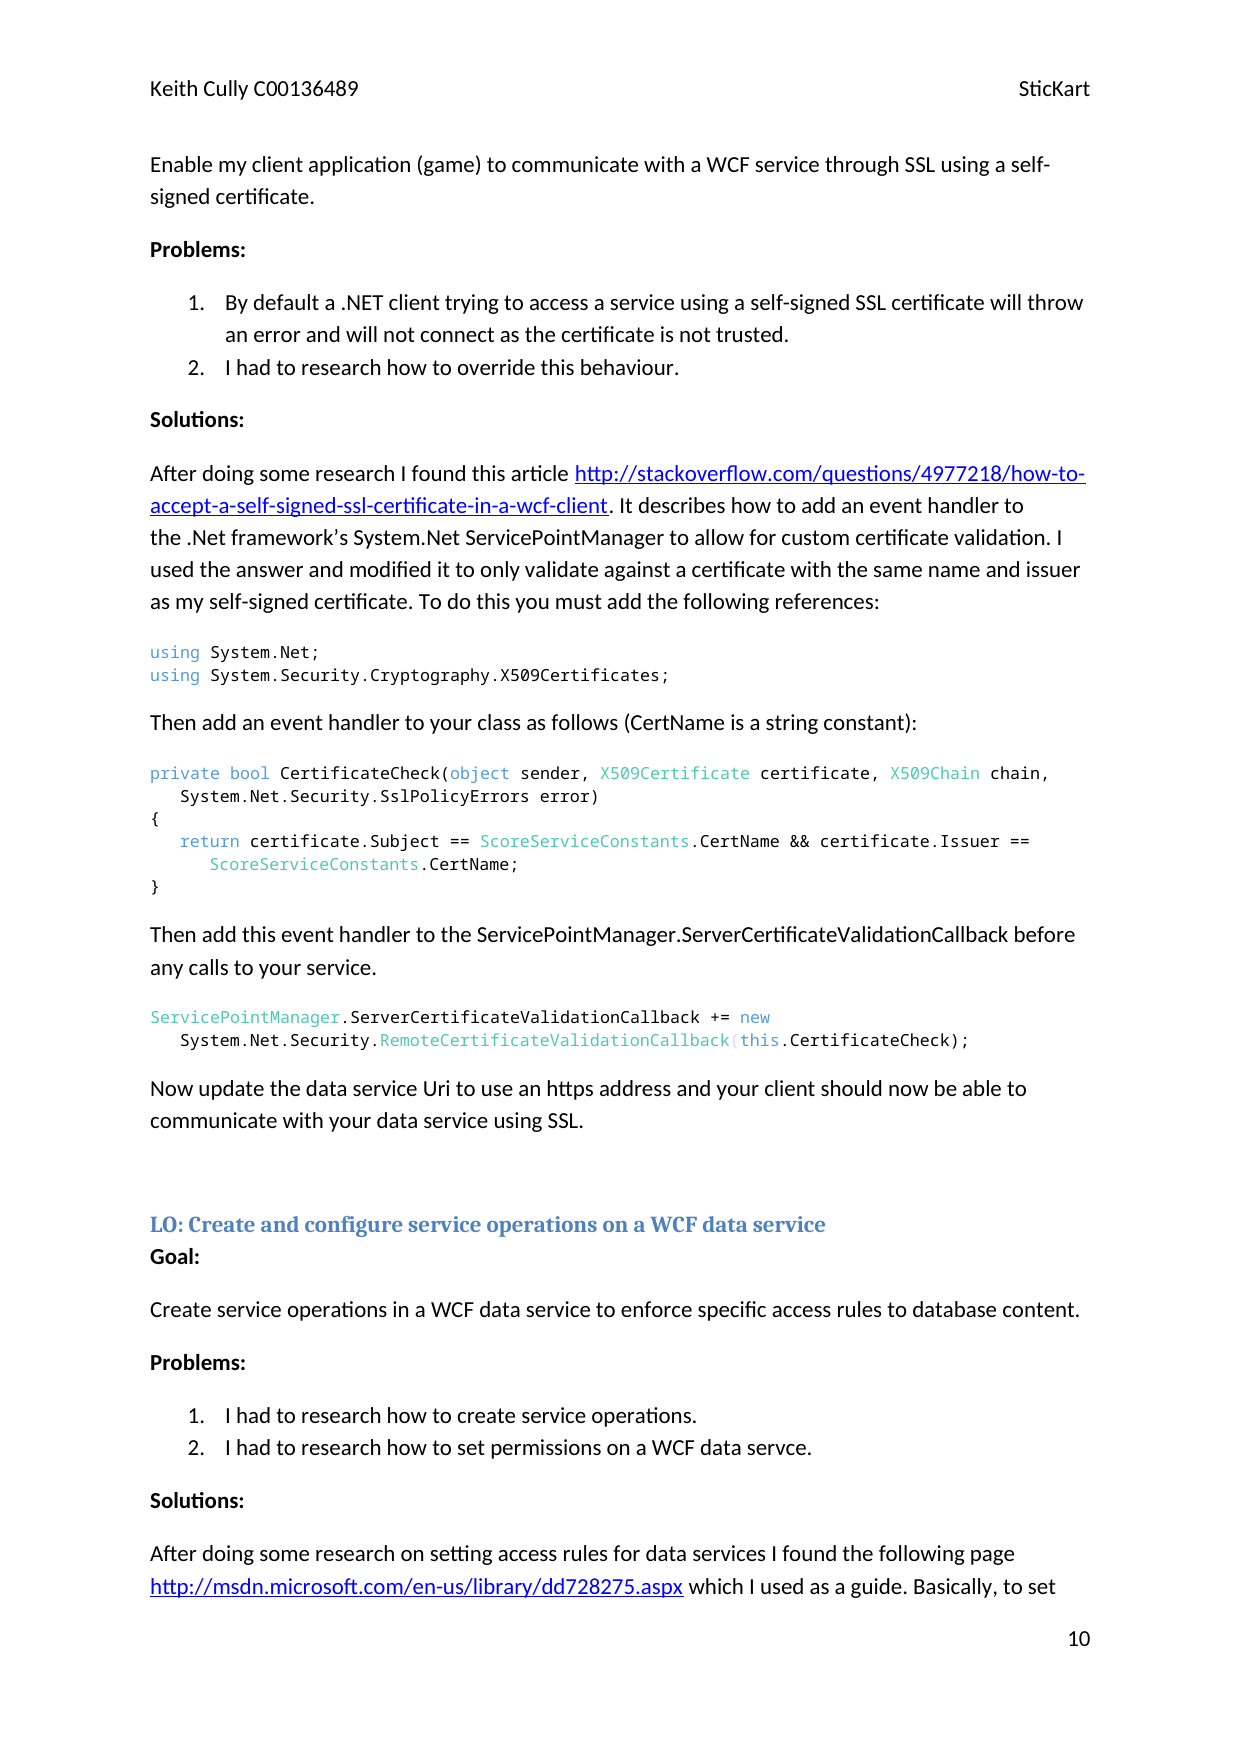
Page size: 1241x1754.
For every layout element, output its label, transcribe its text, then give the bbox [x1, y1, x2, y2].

text } [150, 875, 1090, 898]
text Enable my client application (game) to communicate with a WCF service through SSL using a self-signed certificate. [150, 150, 1090, 210]
list I had to research how to create service operations. [187, 1401, 1090, 1429]
text { [150, 807, 1090, 830]
text using System.Net; [150, 640, 1090, 663]
list I had to research how to override this behaviour. [187, 353, 1090, 381]
text Solutions: [150, 1487, 1090, 1514]
text private bool CertificateCheck(object sender, X509Certificate certificate, X509Chain chain, System.Net.Security.SslPolicyErrors error) [150, 762, 1090, 807]
text Create service operations in a WCF data service to enforce specific access rules to database content. [150, 1295, 1090, 1323]
list By default a .NET client trying to access a service using a self-signed SSL certificate will throw an error and will not connect as the certificate is not trusted. [187, 288, 1090, 348]
text Now update the data service Uri to use an https address and your client should now be able to communicate with your data service using SSL. [150, 1074, 1090, 1134]
subtitle LO: Create and configure service operations on a WCF data service [150, 1212, 1090, 1238]
text using System.Security.Cryptography.X509Certificates; [150, 663, 1090, 686]
list I had to research how to set permissions on a WCF data servce. [187, 1433, 1090, 1462]
text Problems: [150, 1348, 1090, 1376]
text Problems: [150, 235, 1090, 263]
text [150, 1539, 1090, 1600]
text return certificate.Subject == ScoreServiceConstants.CertName && certificate.Issuer == ScoreServiceConstants.CertName; [179, 830, 1090, 875]
text Solutions: [150, 406, 1090, 434]
text Then add this event handler to the ServicePointManager.ServerCertificateValidationCallback before any calls to your service. [150, 921, 1090, 981]
text Goal: [150, 1242, 1090, 1270]
text ServicePointManager.ServerCertificateValidationCallback += new System.Net.Security.RemoteCertificateValidationCallback(this.CertificateCheck); [150, 1006, 1090, 1051]
text After doing some research I found this article http://stackoverflow.com/questions/4977218/how-to-accept-a-self-signed-ssl-certificate-in-a-wcf-client. It describes how to add an event handler to the .Net framework’s System.Net ServicePointManager to allow for custom certificate validation. I used the answer and modified it to only validate against a certificate with the same name and issuer as my self-signed certificate. To do this you must add the following references: [150, 459, 1090, 615]
text Then add an event handler to your class as follows (CertName is a string constant): [150, 708, 1090, 737]
